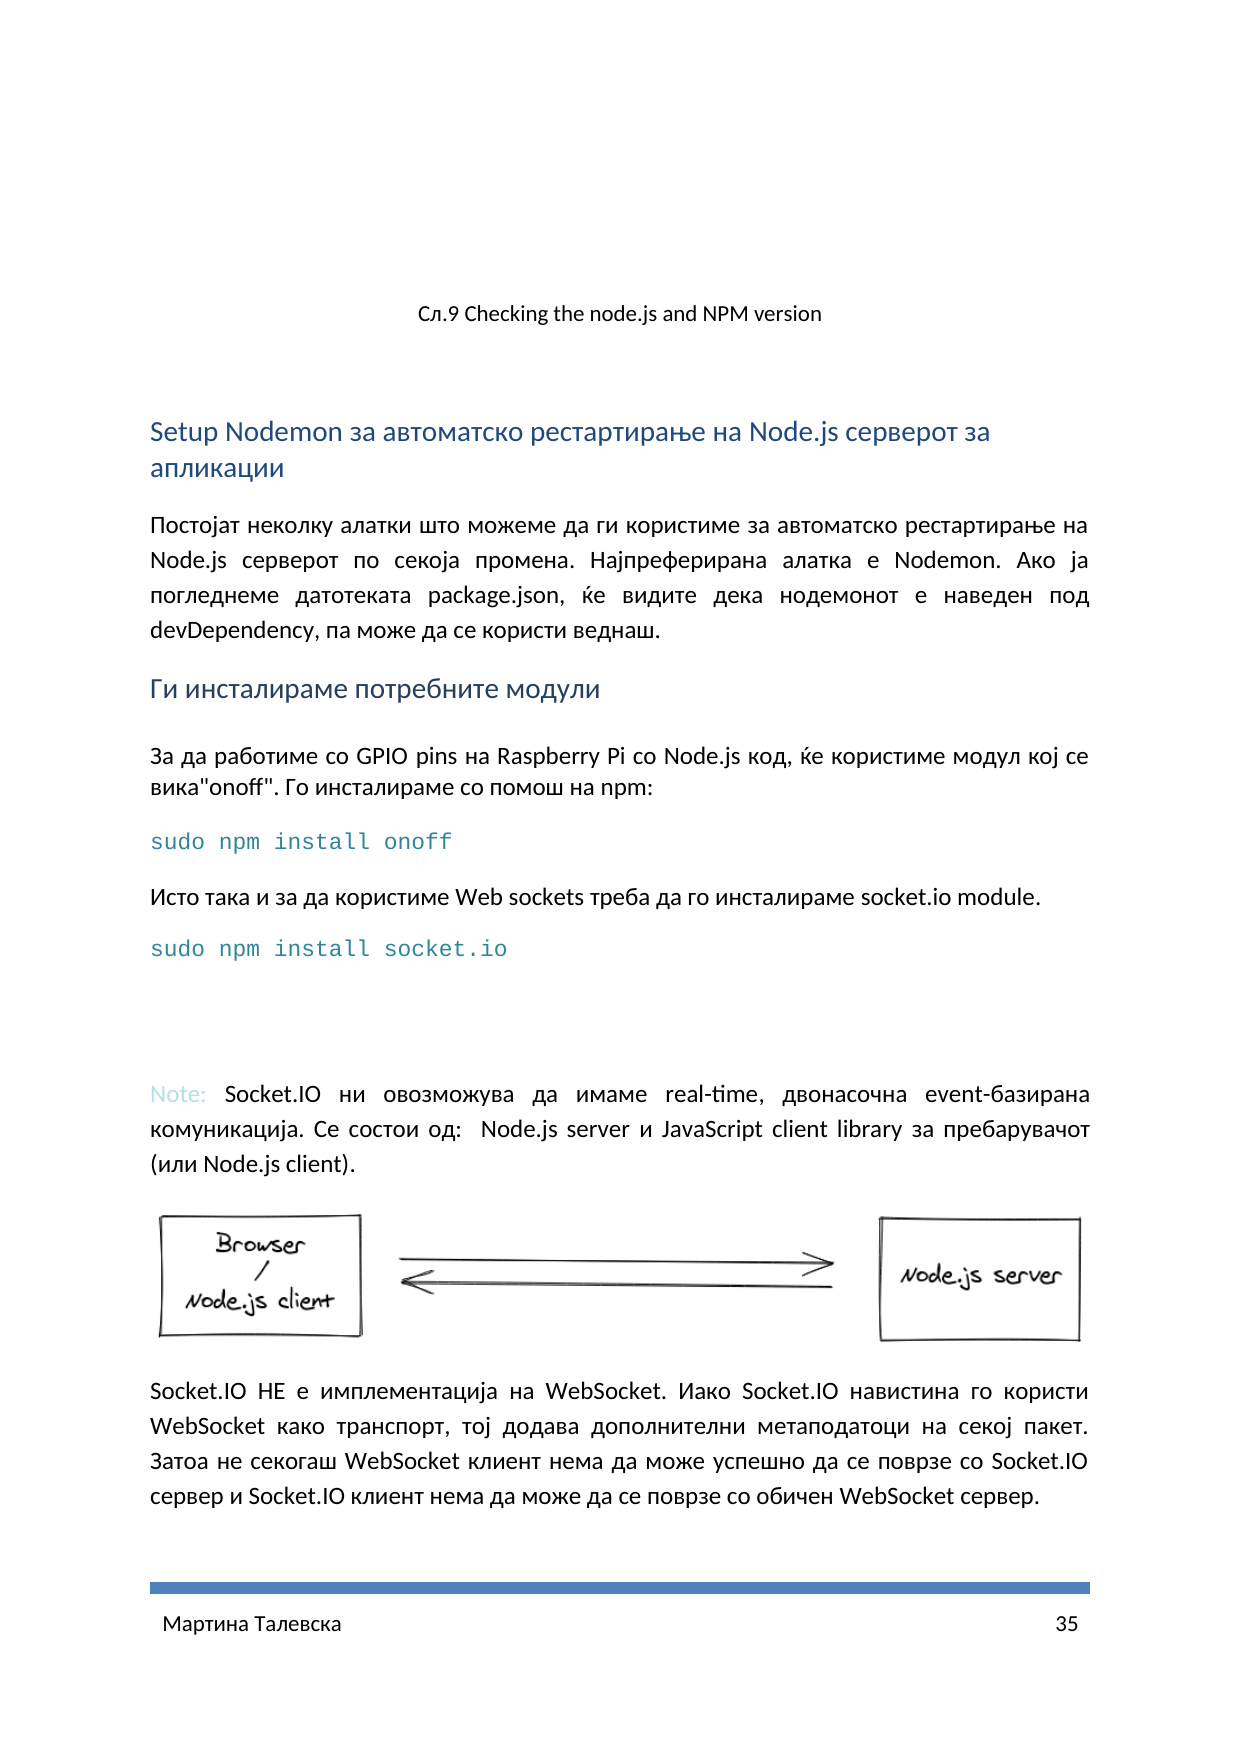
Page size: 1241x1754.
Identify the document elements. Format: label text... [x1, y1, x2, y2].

text Note: Socket.IO ни овозможува да имаме real-time, двонасочна event-базирана комуникација. Се состои од: Node.js server и JavaScript client library за пребарувачот (или Node.js client). [150, 1043, 1090, 1179]
picture [150, 1204, 1091, 1351]
text sudo npm install socket.io [150, 937, 1090, 963]
subtitle Setup Nodemon за автоматско рестартирање на Node.js серверот за апликации [150, 413, 1090, 484]
text Socket.IO НЕ е имплементација на WebSocket. Иако Socket.IO навистина го користи WebSocket како транспорт, тој додава дополнителни метаподатоци на секој пакет. Затоа не секогаш WebSocket клиент нема да може успешно да се поврзе со Socket.IO сервер и Socket.IO клиент нема да може да се поврзе со обичен WebSocket сервер. [150, 1375, 1090, 1511]
text sudo npm install onoff [150, 830, 1090, 856]
text Постојат неколку алатки што можеме да ги користиме за автоматско рестартирање на Node.js серверот по секоја промена. Најпреферирана алатка е Nodemon. Ако ја погледнеме датотеката package.json, ќе видите дека нодемонот е наведен под devDependency, па може да се користи веднаш. [150, 509, 1090, 645]
text За да работиме со GPIO pins на Raspberry Pi со Node.js код, ќе користиме модул кој се вика"onoff". Го инсталираме со помош на npm: [150, 740, 1090, 801]
text Исто така и за да користиме Web sockets треба да го инсталираме socket.io module. [150, 881, 1090, 912]
text Сл.9 Checking the node.js and NPM version [150, 299, 1090, 327]
subtitle Ги инсталираме потребните модули [150, 670, 1090, 706]
